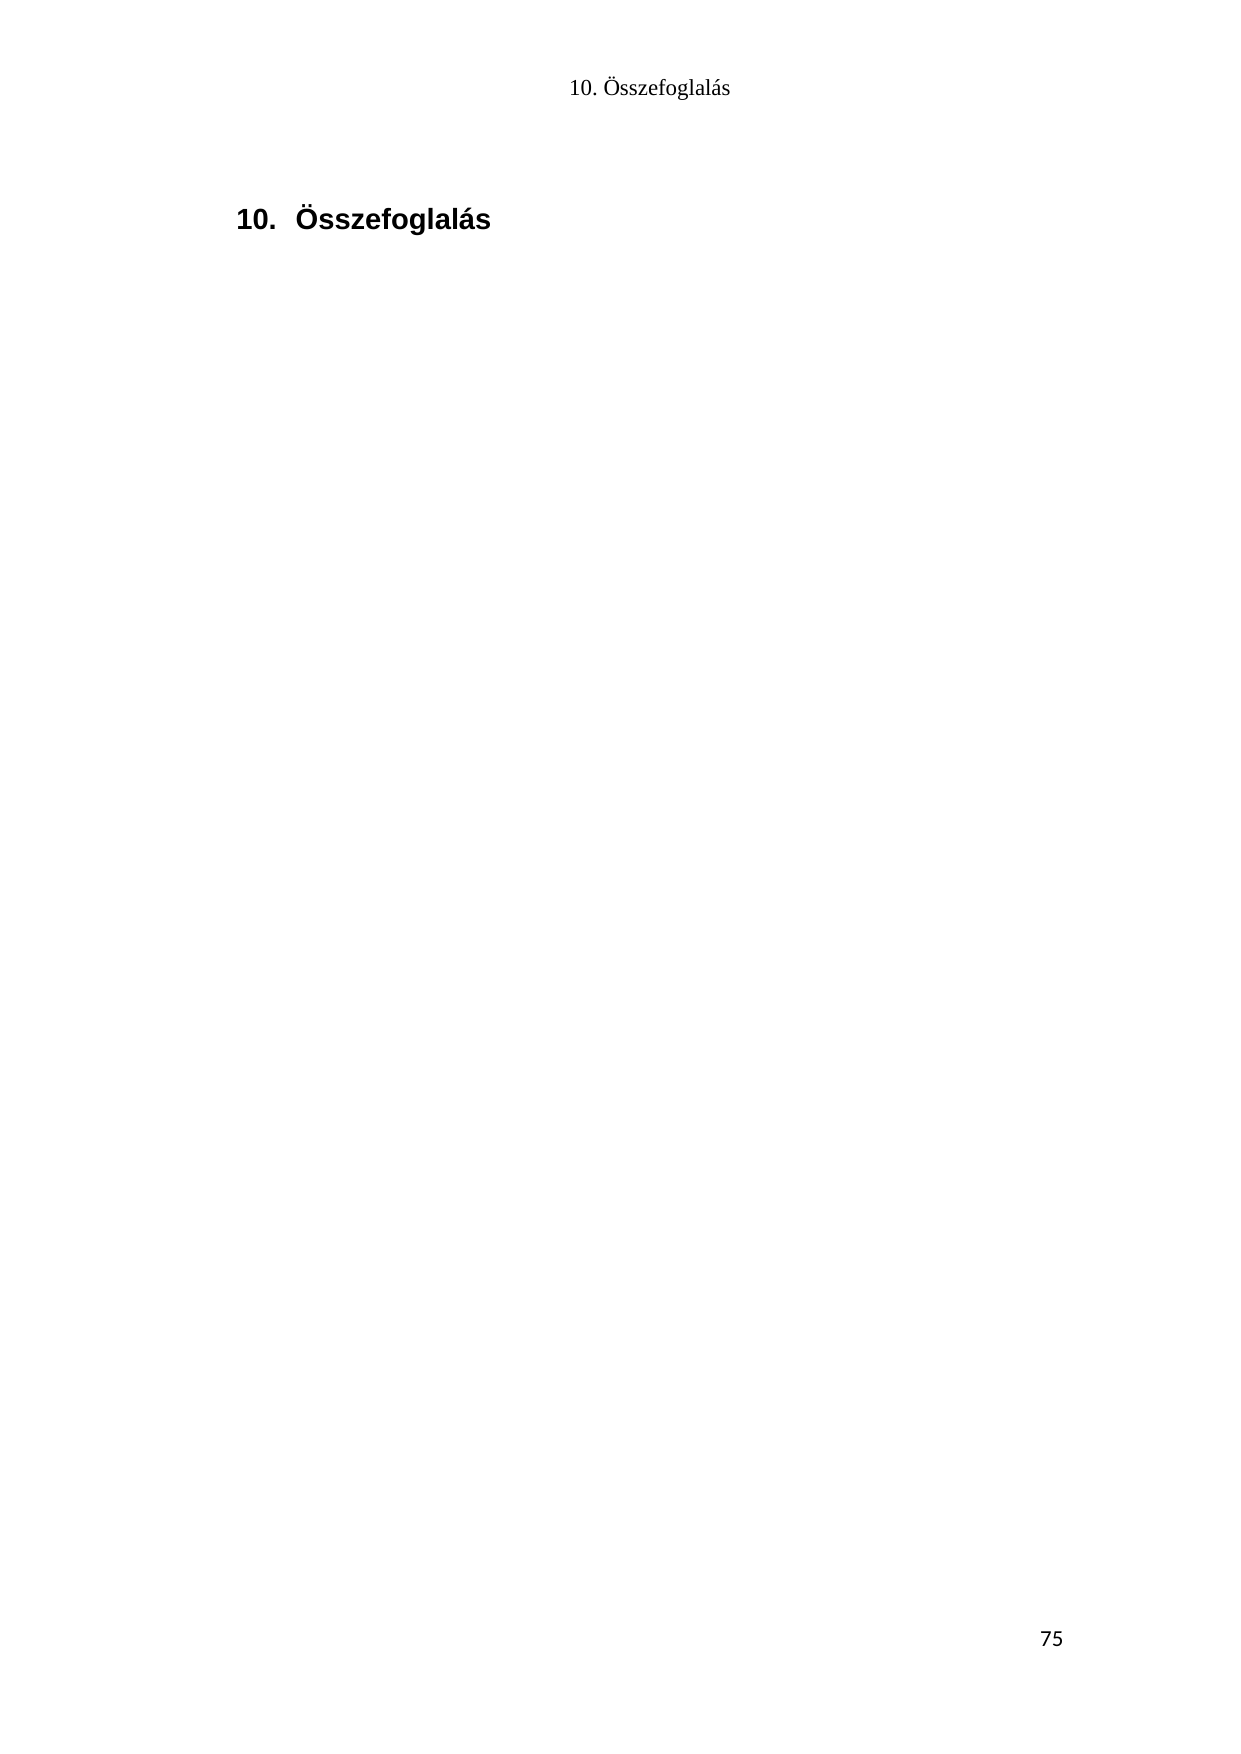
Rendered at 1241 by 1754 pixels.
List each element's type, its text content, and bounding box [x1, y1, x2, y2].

subtitle Összefoglalás [236, 202, 1063, 236]
